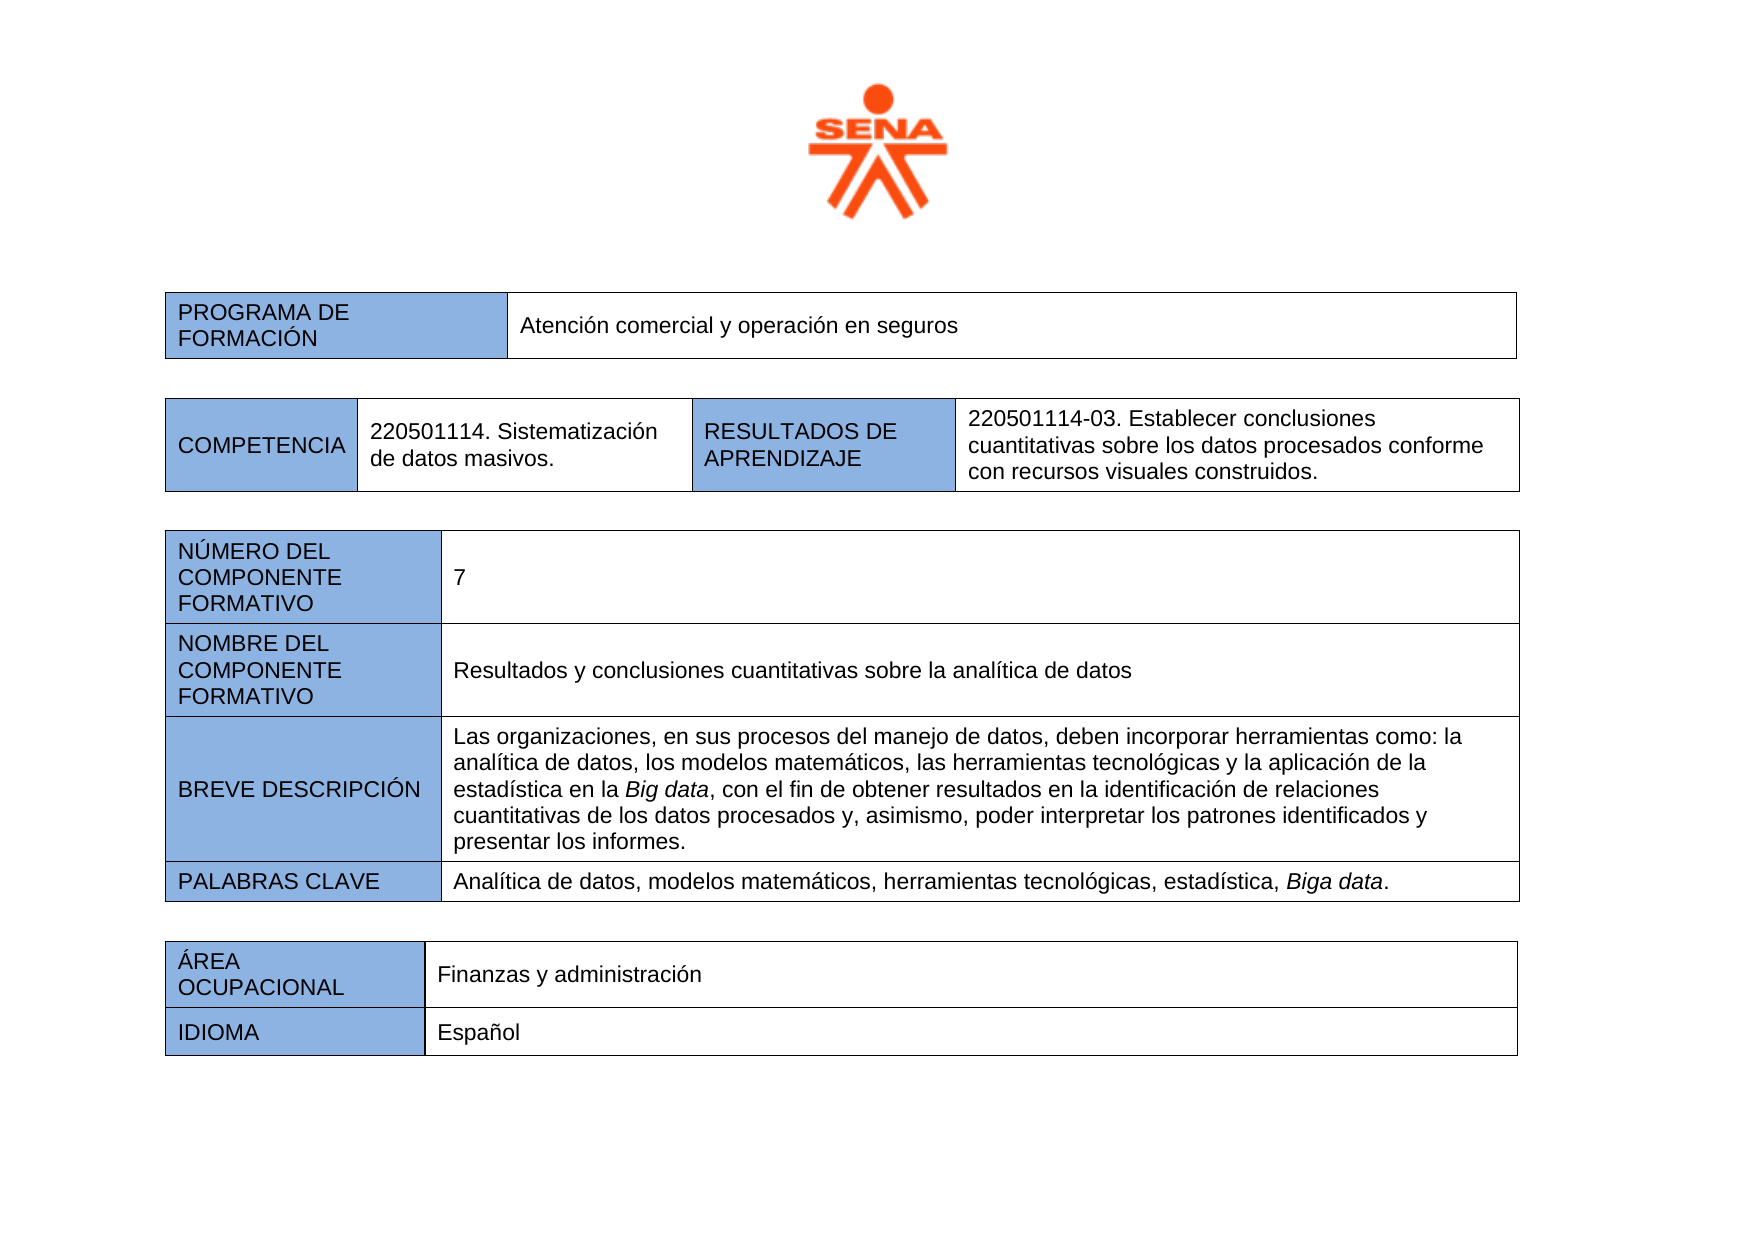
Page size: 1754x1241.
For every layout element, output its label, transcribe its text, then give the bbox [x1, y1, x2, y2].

table_header 220501114-03. Establecer conclusiones cuantitativas sobre los datos procesados conforme con recursos visuales construidos. [956, 399, 1519, 491]
table_header Atención comercial y operación en seguros [508, 293, 1516, 358]
table_cell Las organizaciones, en sus procesos del manejo de datos, deben incorporar herramientas como: la analítica de datos, los modelos matemáticos, las herramientas tecnológicas y la aplicación de la estadística en la Big data, con el fin de obtener resultados en la identificación de relaciones cuantitativas de los datos procesados y, asimismo, poder interpretar los patrones identificados y presentar los informes. [442, 717, 1519, 861]
table_header NÚMERO DEL COMPONENTE FORMATIVO [166, 531, 441, 623]
table_header COMPETENCIA [166, 399, 357, 491]
table_cell Analítica de datos, modelos matemáticos, herramientas tecnológicas, estadística, Biga data. [442, 862, 1519, 901]
table_header 220501114. Sistematización de datos masivos. [358, 399, 692, 491]
table_header PROGRAMA DE FORMACIÓN [166, 293, 507, 358]
table_cell Español [426, 1008, 1517, 1055]
table_header Finanzas y administración [426, 942, 1517, 1007]
table_cell Resultados y conclusiones cuantitativas sobre la analítica de datos [442, 624, 1519, 716]
table_header 7 [442, 531, 1519, 623]
table_cell BREVE DESCRIPCIÓN [166, 717, 441, 861]
picture [796, 75, 958, 227]
table_cell IDIOMA [166, 1008, 424, 1055]
table_header RESULTADOS DE APRENDIZAJE [693, 399, 955, 491]
table_header ÁREA OCUPACIONAL [166, 942, 424, 1007]
table_cell NOMBRE DEL COMPONENTE FORMATIVO [166, 624, 441, 716]
table_cell PALABRAS CLAVE [166, 862, 441, 901]
